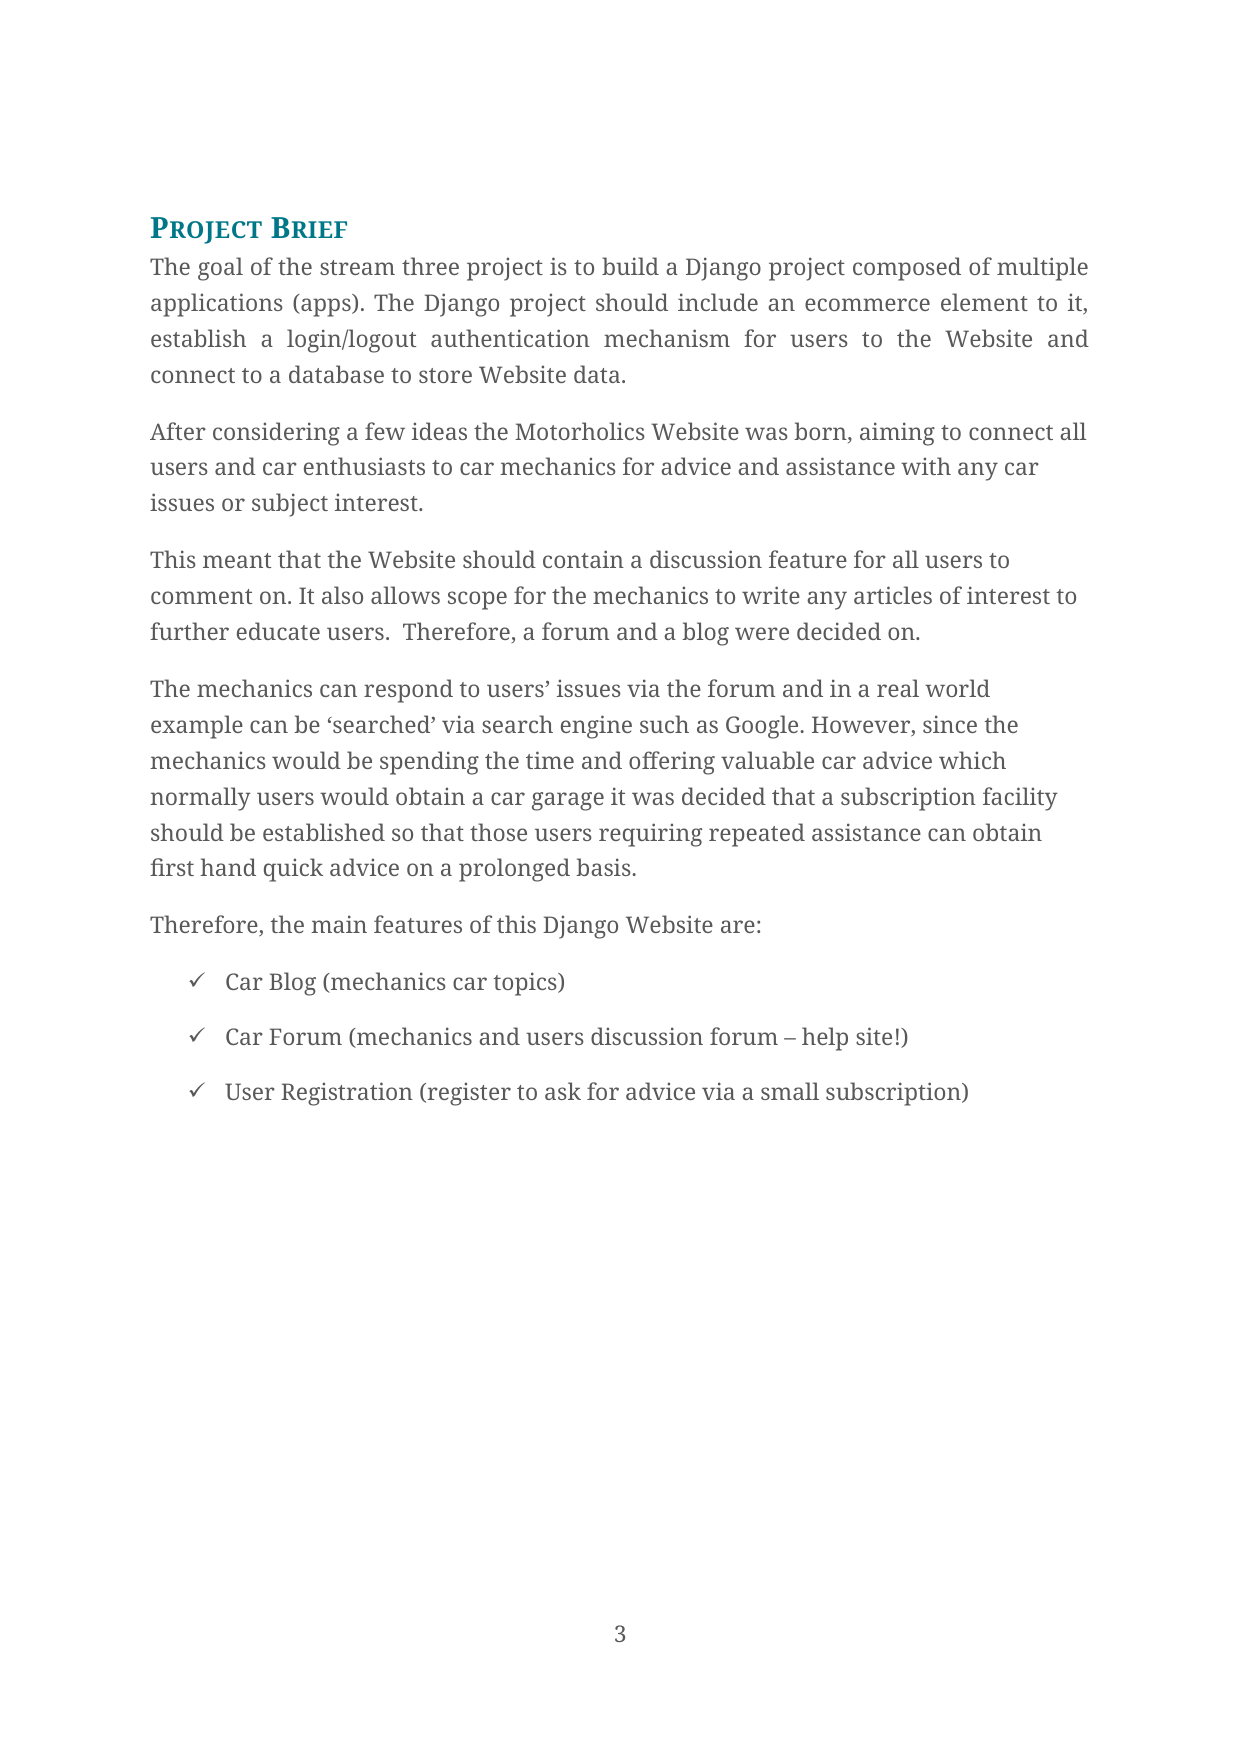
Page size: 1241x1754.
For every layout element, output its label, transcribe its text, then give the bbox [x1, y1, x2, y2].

text Therefore, the main features of this Django Website are: [150, 909, 1090, 940]
text The mechanics can respond to users’ issues via the forum and in a real world example can be ‘searched’ via search engine such as Google. However, since the mechanics would be spending the time and offering valuable car advice which normally users would obtain a car garage it was decided that a subscription facility should be established so that those users requiring repeated assistance can obtain first hand quick advice on a prolonged basis. [150, 673, 1090, 884]
list Car Blog (mechanics car topics) [187, 966, 1090, 997]
text After considering a few ideas the Motorholics Website was born, aiming to connect all users and car enthusiasts to car mechanics for advice and assistance with any car issues or subject interest. [150, 415, 1090, 518]
list Car Forum (mechanics and users discussion forum – help site!) [187, 1021, 1090, 1052]
text This meant that the Website should contain a discussion feature for all users to comment on. It also allows scope for the mechanics to write any articles of interest to further educate users. Therefore, a forum and a blog were decided on. [150, 544, 1090, 647]
subtitle Project Brief [150, 207, 1090, 247]
list User Registration (register to ask for advice via a small subscription) [187, 1076, 1090, 1108]
text The goal of the stream three project is to build a Django project composed of multiple applications (apps). The Django project should include an ecommerce element to it, establish a login/logout authentication mechanism for users to the Website and connect to a database to store Website data. [150, 251, 1090, 390]
